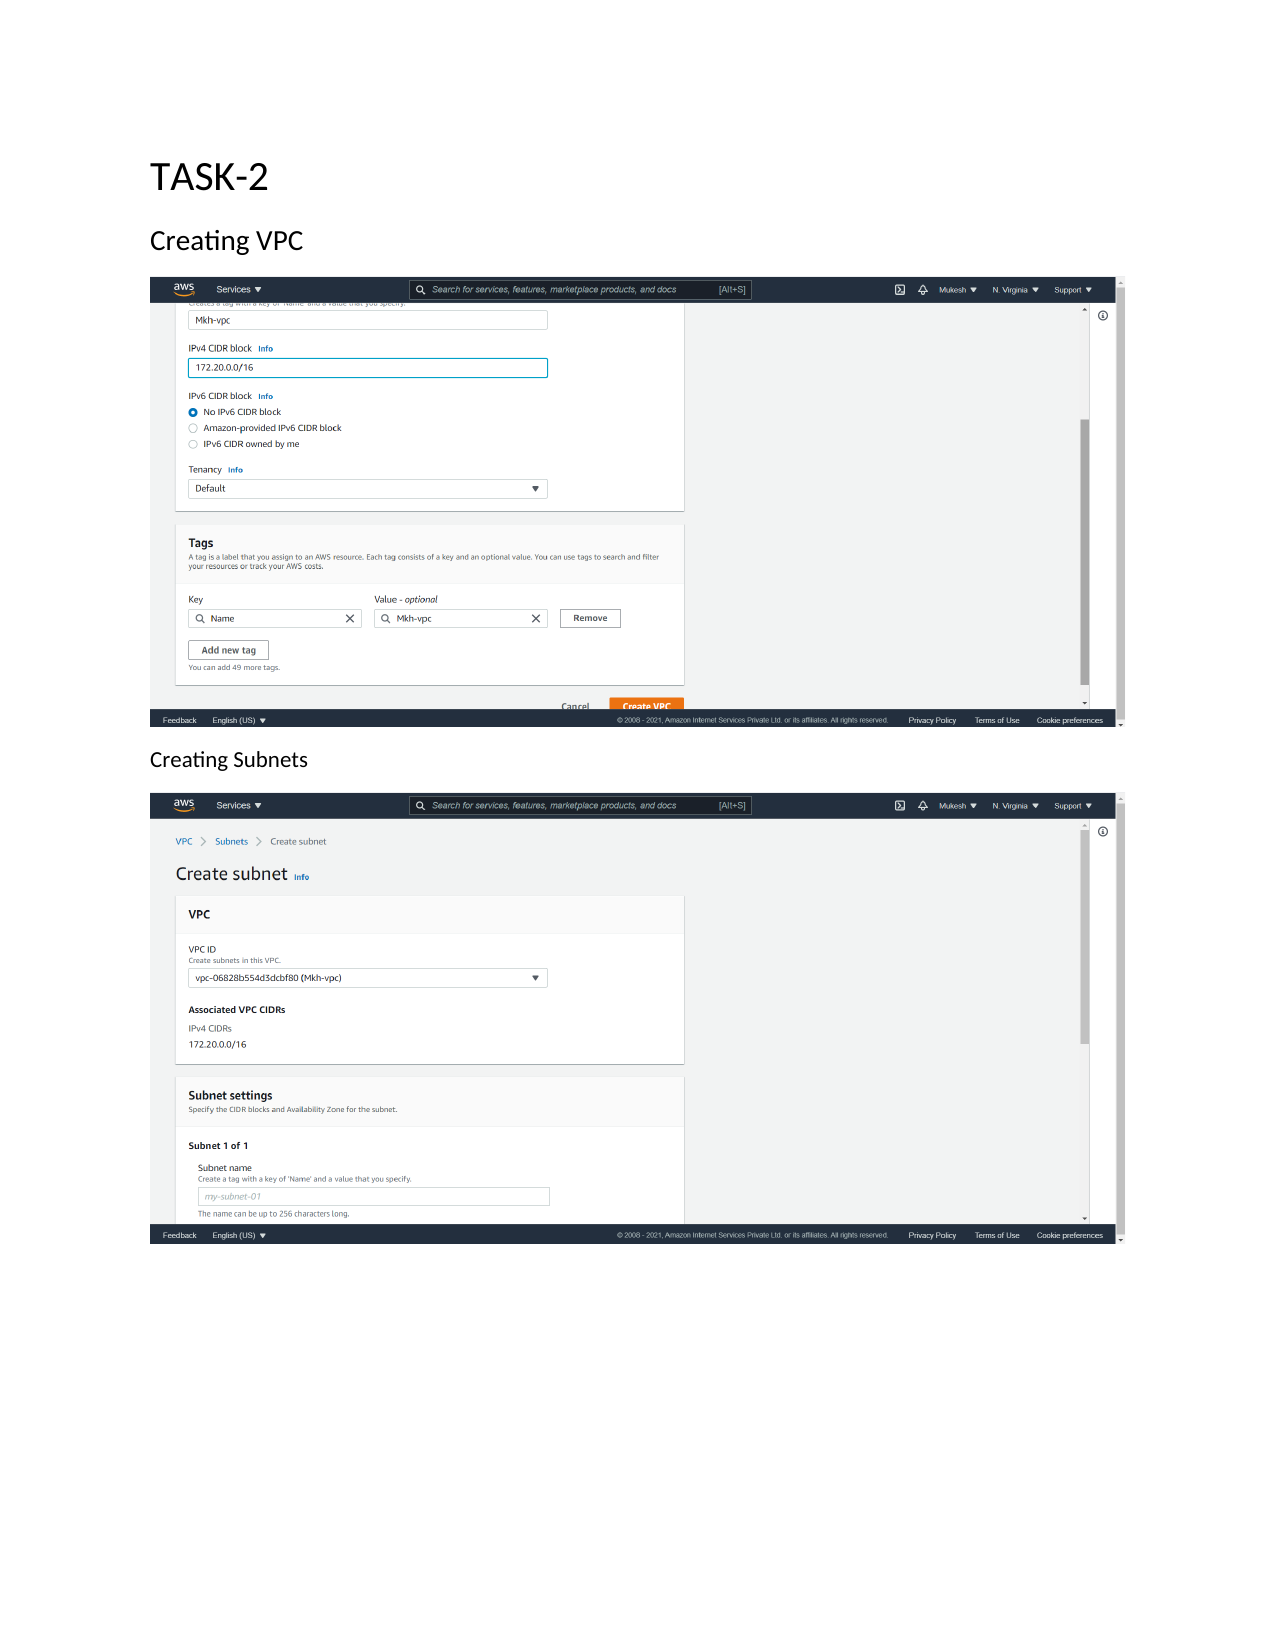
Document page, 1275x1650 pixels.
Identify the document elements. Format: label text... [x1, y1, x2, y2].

picture [150, 276, 1125, 727]
text TASK-2 [150, 150, 1125, 201]
text Creating VPC [150, 222, 1125, 257]
text Creating Subnets [150, 746, 1125, 773]
picture [150, 792, 1125, 1244]
